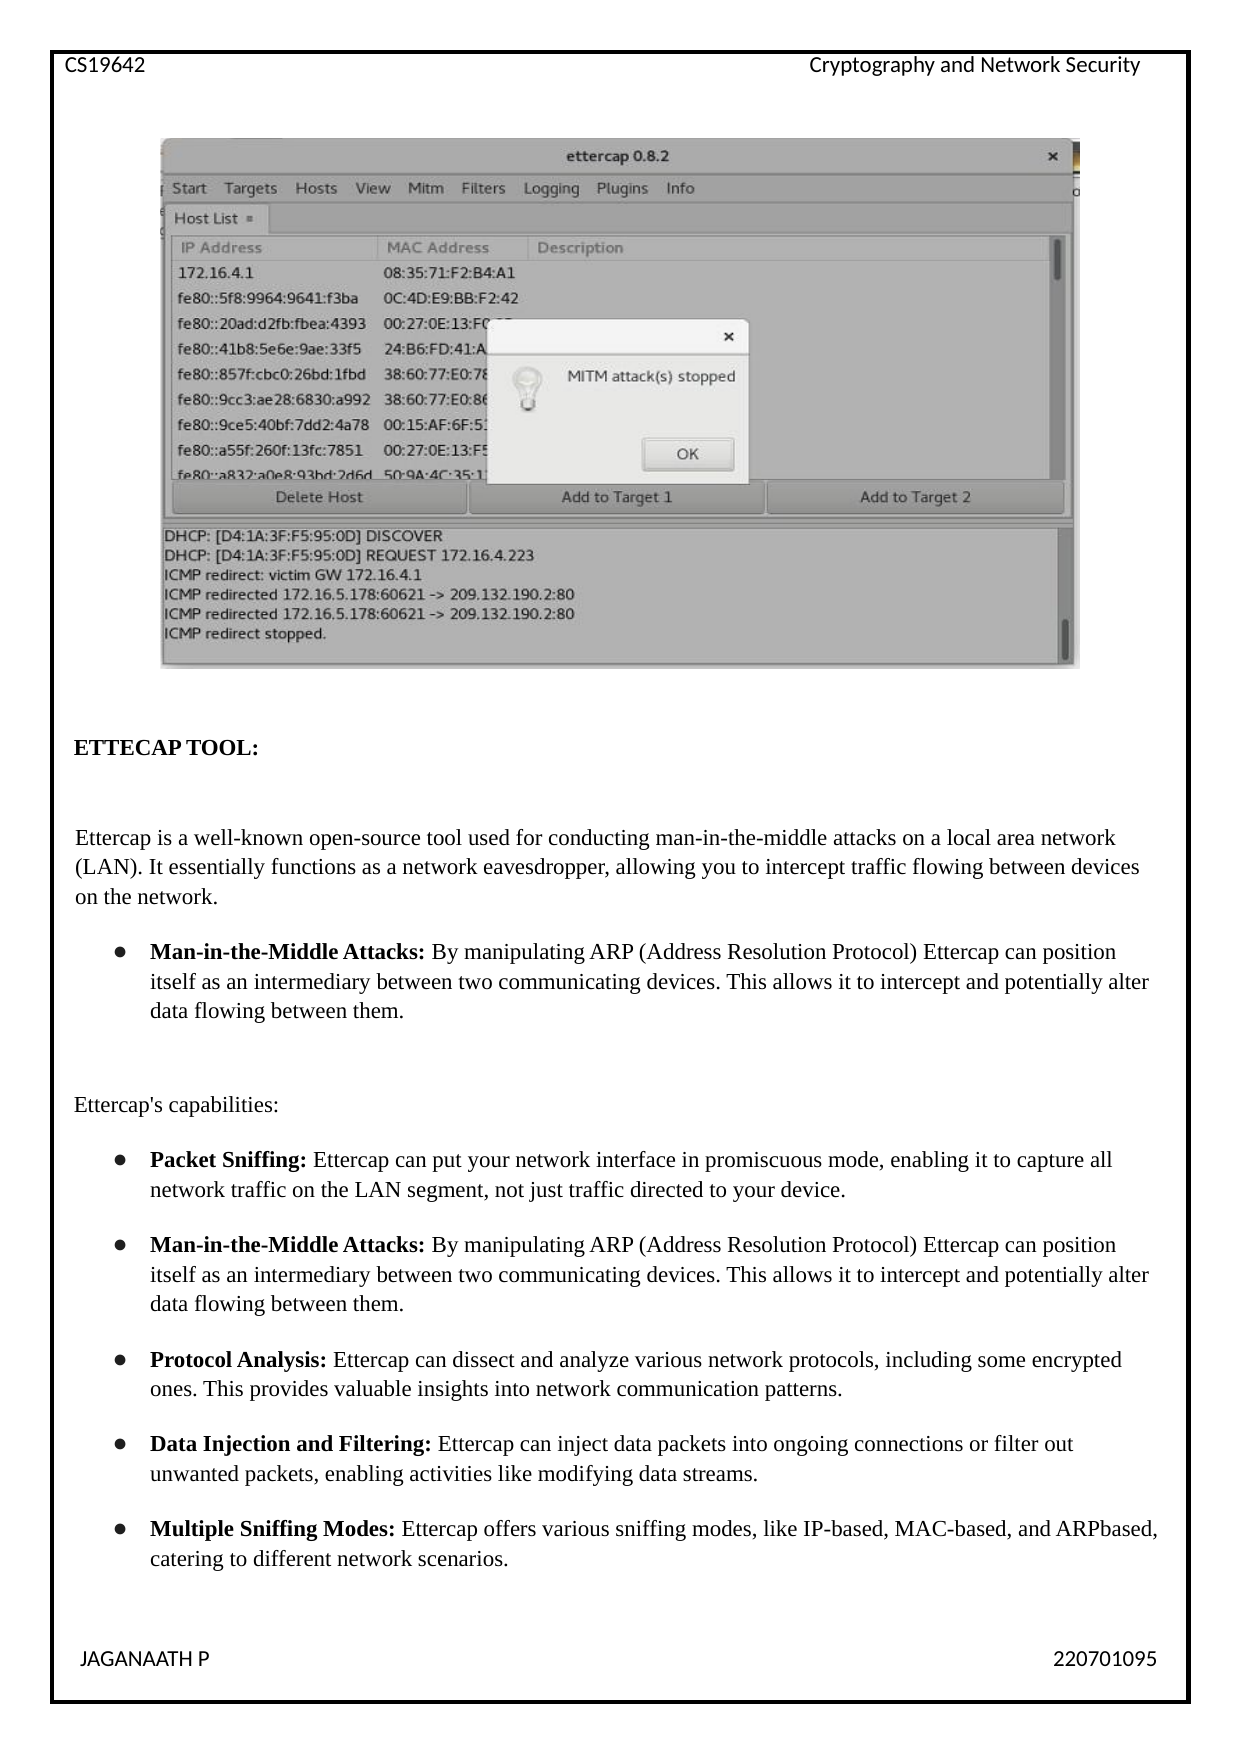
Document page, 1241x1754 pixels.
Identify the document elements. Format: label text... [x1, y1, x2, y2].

list Man-in-the-Middle Attacks: By manipulating ARP (Address Resolution Protocol) Ettercap can position itself as an intermediary between two communicating devices. This allows it to intercept and potentially alter data flowing between them. [112, 936, 1166, 1023]
list Protocol Analysis: Ettercap can dissect and analyze various network protocols, including some encrypted ones. This provides valuable insights into network communication patterns. [112, 1344, 1166, 1402]
list Packet Sniffing: Ettercap can put your network interface in promiscuous mode, enabling it to capture all network traffic on the LAN segment, not just traffic directed to your device. [112, 1144, 1166, 1202]
list Multiple Sniffing Modes: Ettercap offers various sniffing modes, like IP-based, MAC-based, and ARPbased, catering to different network scenarios. [112, 1513, 1166, 1571]
text Ettercap is a well-known open-source tool used for conducting man-in-the-middle attacks on a local area network (LAN). It essentially functions as a network eavesdropper, allowing you to intercept traffic flowing between devices on the network. [75, 824, 1166, 909]
picture [160, 138, 1080, 669]
text ETTECAP TOOL: [73, 734, 1172, 761]
list Data Injection and Filtering: Ettercap can inject data packets into ongoing connections or filter out unwanted packets, enabling activities like modifying data streams. [112, 1428, 1166, 1486]
text Ettercap's capabilities: [73, 1091, 1166, 1117]
list Man-in-the-Middle Attacks: By manipulating ARP (Address Resolution Protocol) Ettercap can position itself as an intermediary between two communicating devices. This allows it to intercept and potentially alter data flowing between them. [112, 1229, 1166, 1317]
